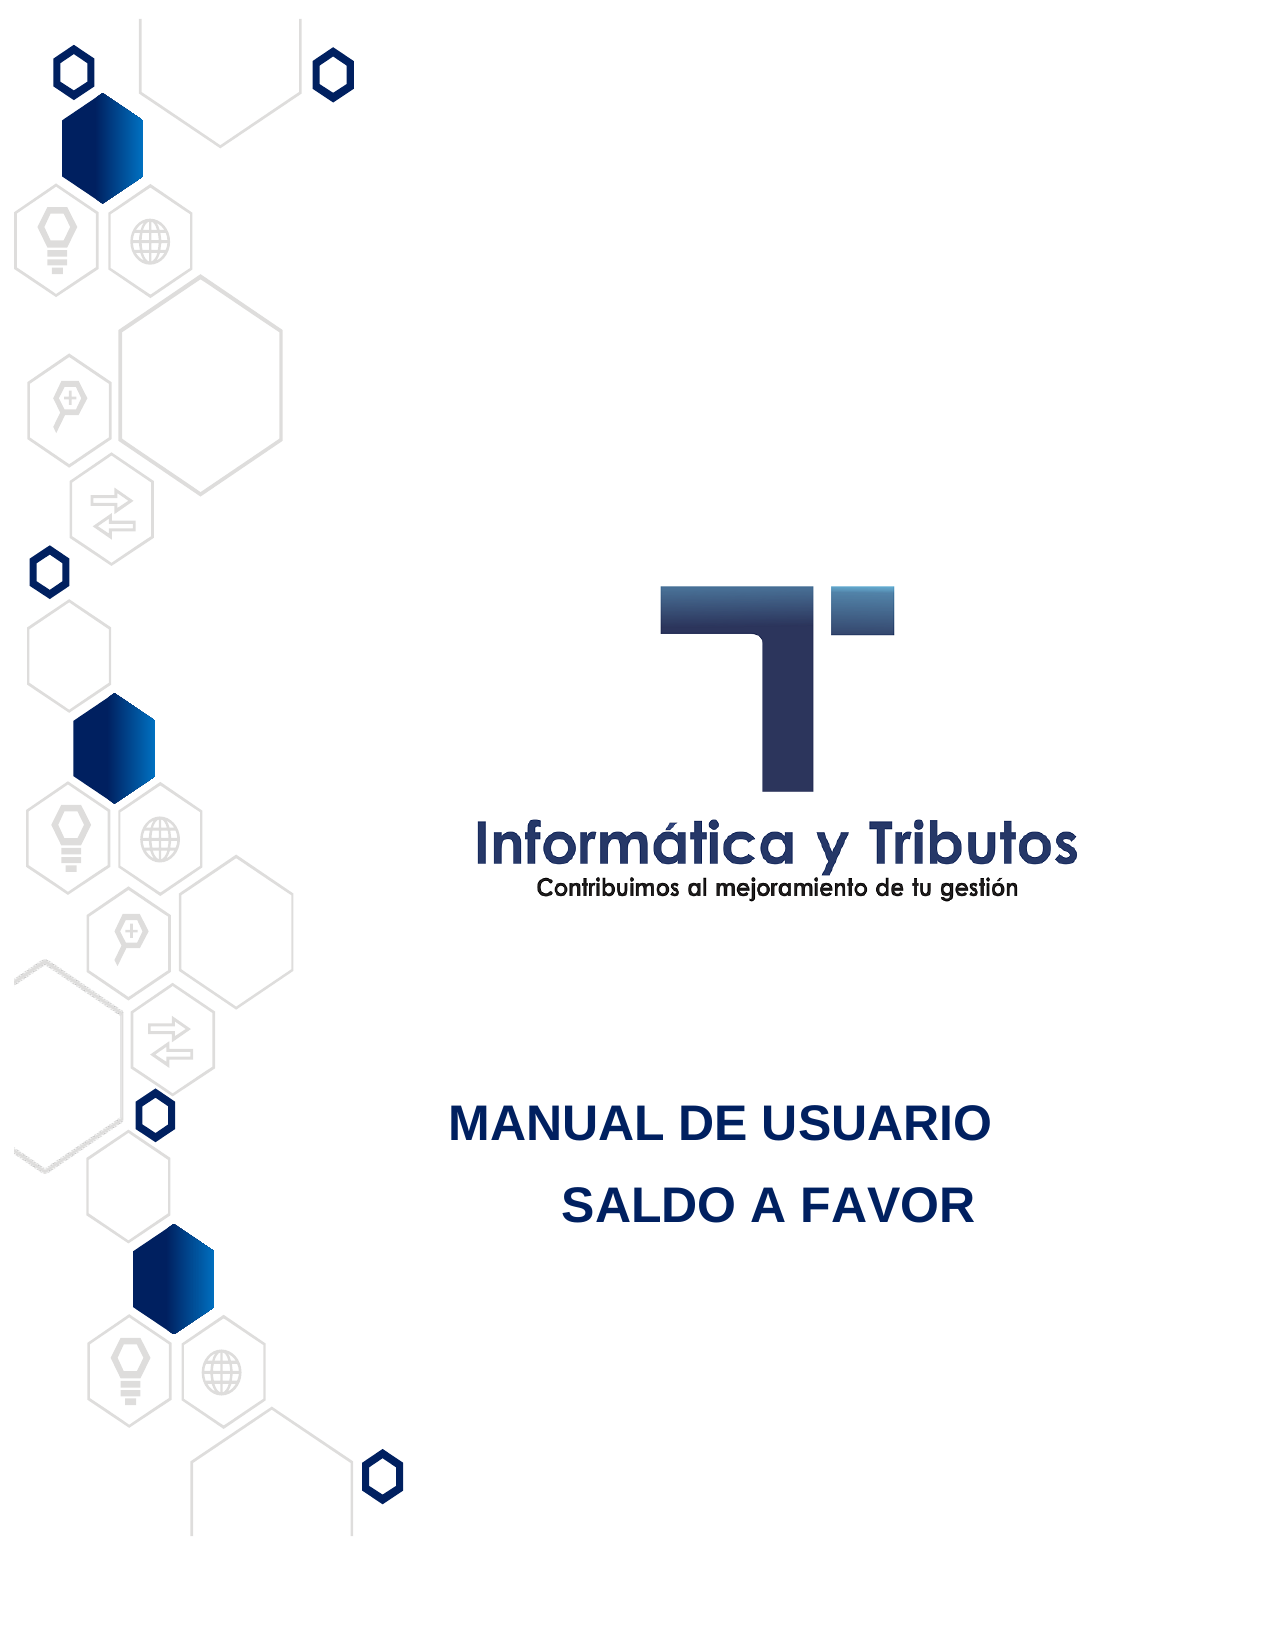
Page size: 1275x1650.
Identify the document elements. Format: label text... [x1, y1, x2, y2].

picture [14, 959, 124, 1174]
text SALDO A FAVOR [267, 1175, 1153, 1233]
picture [475, 584, 1078, 904]
text MANUAL DE USUARIO [163, 1093, 1153, 1150]
